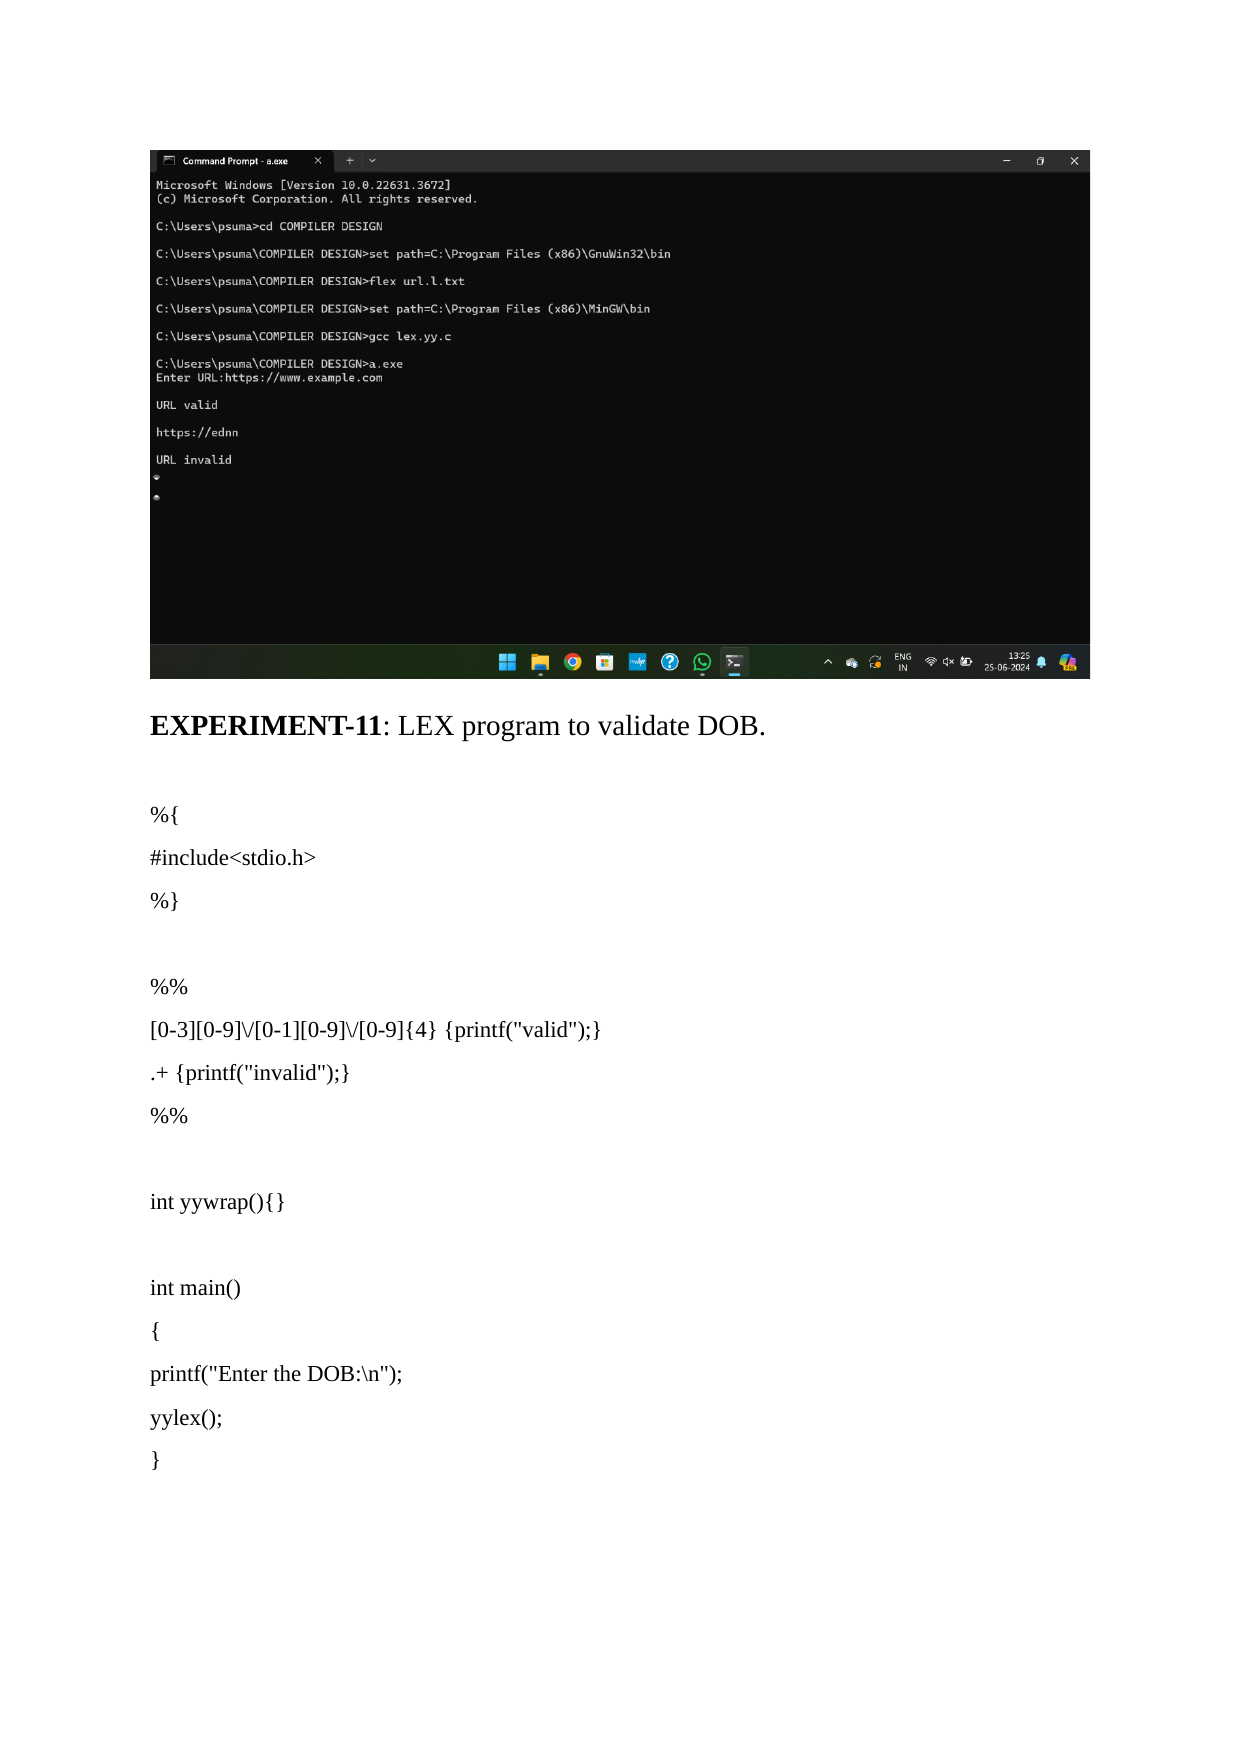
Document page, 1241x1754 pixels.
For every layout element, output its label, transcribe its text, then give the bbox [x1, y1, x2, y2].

text int main() [150, 1274, 1090, 1301]
text } [150, 1447, 1090, 1473]
text .+ {printf("invalid");} [150, 1059, 1090, 1086]
text int yywrap(){} [150, 1188, 1090, 1215]
text printf("Enter the DOB:\n"); [150, 1361, 1090, 1387]
text %} [150, 887, 1090, 914]
text %% [150, 973, 1090, 1000]
text %{ [150, 801, 1090, 828]
text { [150, 1317, 1090, 1344]
text %% [150, 1102, 1090, 1129]
picture [150, 150, 1091, 679]
text #include<stdio.h> [150, 844, 1090, 871]
text [0-3][0-9]\/[0-1][0-9]\/[0-9]{4} {printf("valid");} [150, 1016, 1090, 1043]
text yylex(); [150, 1403, 1090, 1430]
text EXPERIMENT-11: LEX program to validate DOB. [150, 708, 1090, 742]
